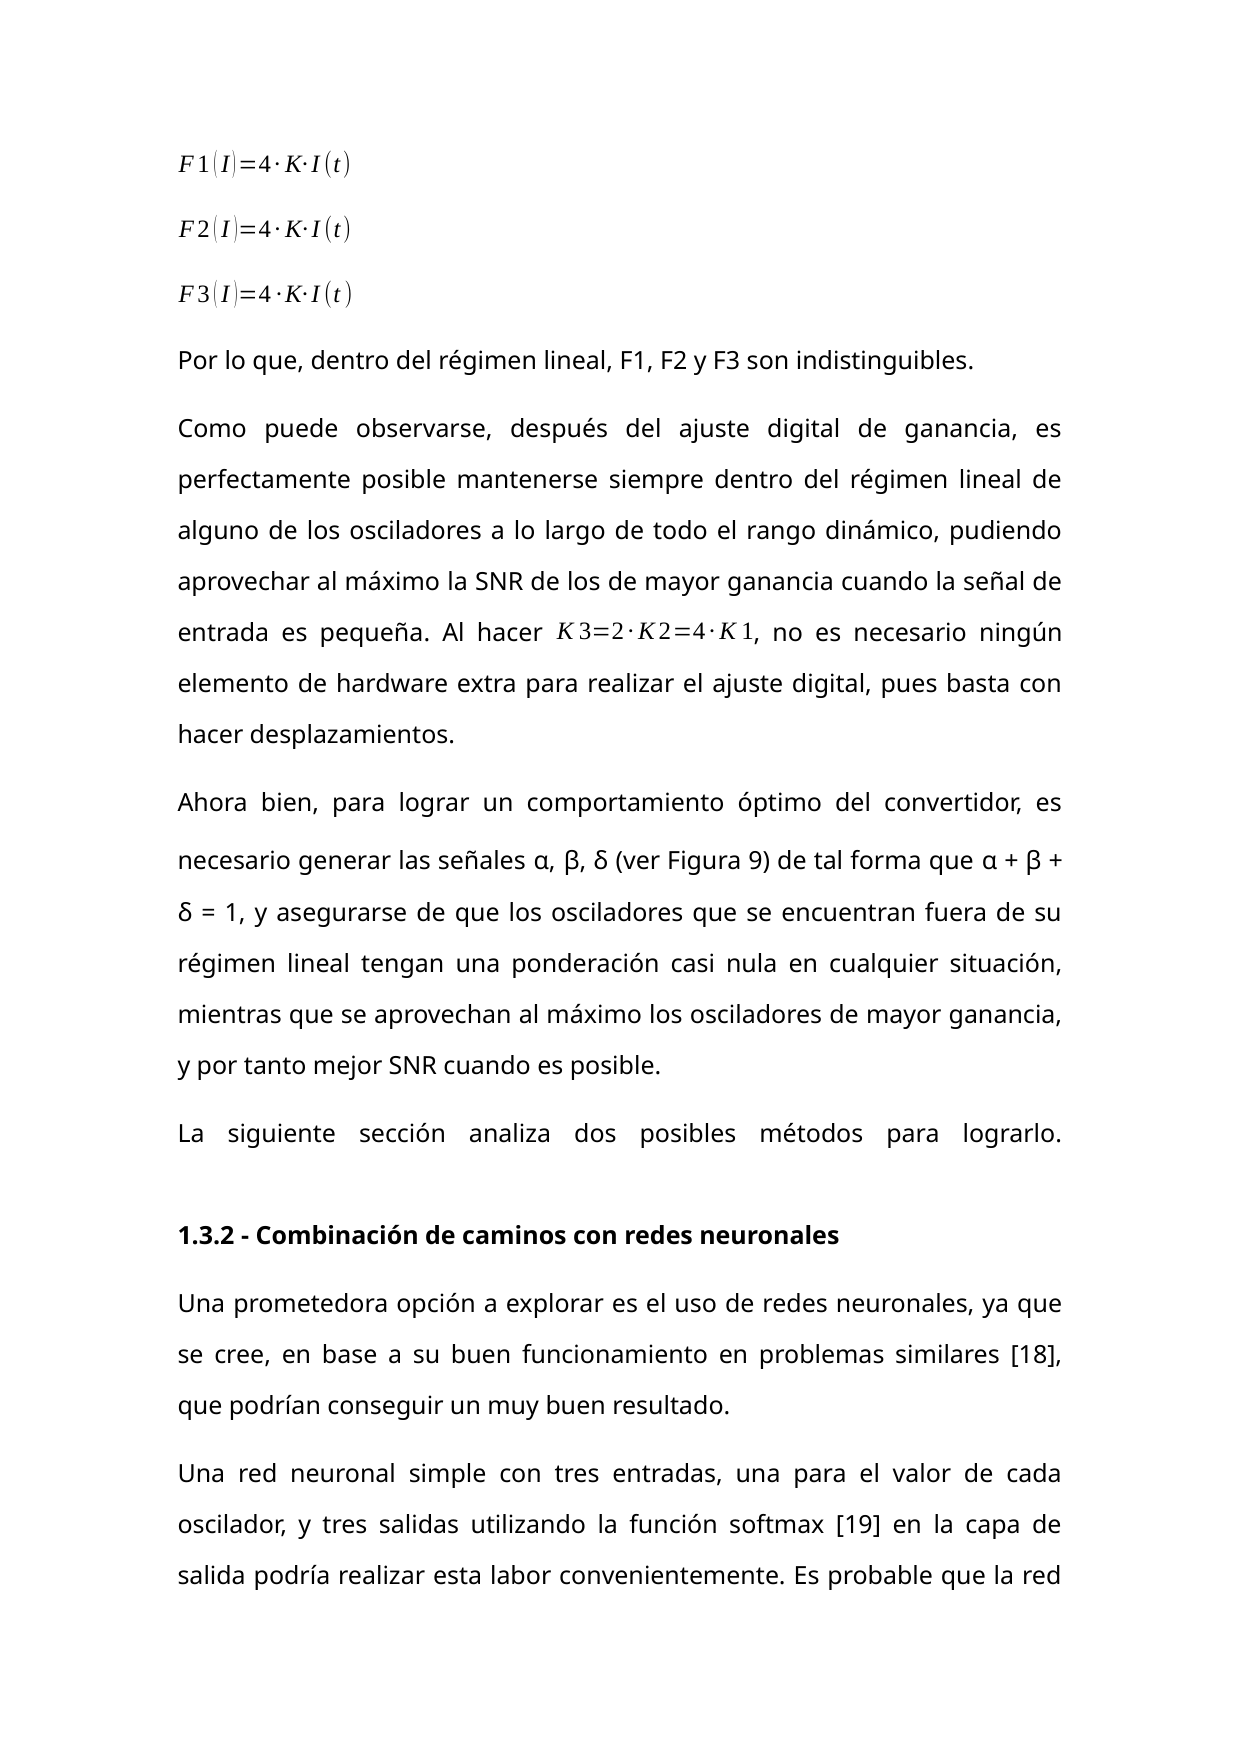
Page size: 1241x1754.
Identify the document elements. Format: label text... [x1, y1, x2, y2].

table_cell [166, 278, 1052, 343]
text La siguiente sección analiza dos posibles métodos para lograrlo. 1.3.2 - Combinación de caminos con redes neuronales [177, 1116, 1063, 1252]
table_cell [166, 213, 1052, 278]
table_header [166, 148, 1052, 213]
text Por lo que, dentro del régimen lineal, F1, F2 y F3 son indistinguibles. [177, 343, 1063, 377]
text Una prometedora opción a explorar es el uso de redes neuronales, ya que se cree, en base a su buen funcionamiento en problemas similares [18], que podrían conseguir un muy buen resultado. [177, 1285, 1063, 1422]
text Como puede observarse, después del ajuste digital de ganancia, es perfectamente posible mantenerse siempre dentro del régimen lineal de alguno de los osciladores a lo largo de todo el rango dinámico, pudiendo aprovechar al máximo la SNR de los de mayor ganancia cuando la señal de entrada es pequeña. Al hacer , no es necesario ningún elemento de hardware extra para realizar el ajuste digital, pues basta con hacer desplazamientos. [177, 410, 1063, 751]
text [177, 1455, 1063, 1591]
text Ahora bien, para lograr un comportamiento óptimo del convertidor, es necesario generar las señales α, β, δ (ver Figura 9) de tal forma que α + β + δ = 1, y asegurarse de que los osciladores que se encuentran fuera de su régimen lineal tengan una ponderación casi nula en cualquier situación, mientras que se aprovechan al máximo los osciladores de mayor ganancia, y por tanto mejor SNR cuando es posible. [177, 784, 1063, 1082]
